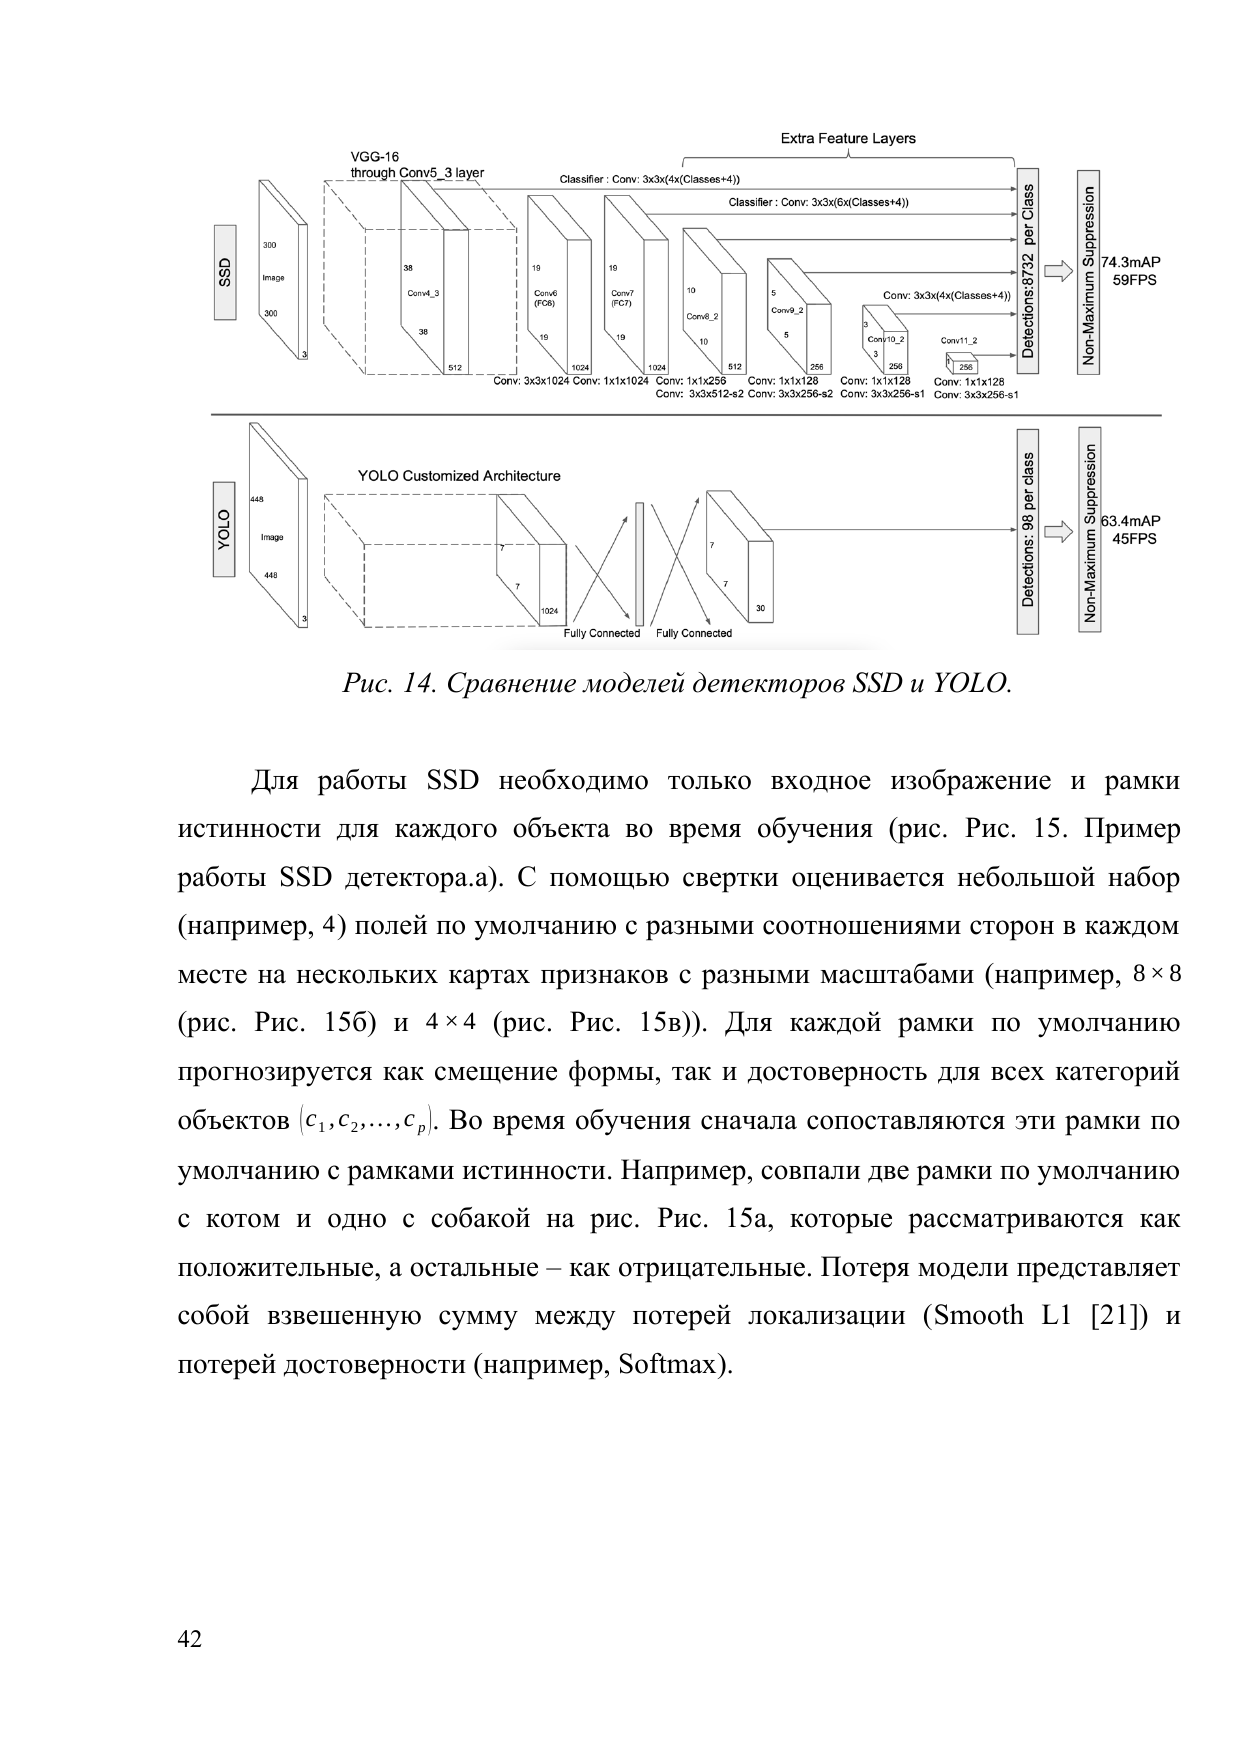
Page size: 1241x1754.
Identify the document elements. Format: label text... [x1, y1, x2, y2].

table_cell Рис. 14. Сравнение моделей детекторов SSD и YOLO. [177, 666, 1181, 715]
picture [191, 118, 1171, 650]
table_header [177, 118, 1181, 666]
text Для работы SSD необходимо только входное изображение и рамки истинности для каждого объекта во время обучения (рис. 15а). С помощью свертки оценивается небольшой набор (например, ) полей по умолчанию с разными соотношениями сторон в каждом месте на нескольких картах признаков с разными масштабами (например, (рис. 15б) и (рис. 15в)). Для каждой рамки по умолчанию прогнозируется как смещение формы, так и достоверность для всех категорий объектов . Во время обучения сначала сопоставляются эти рамки по умолчанию с рамками истинности. Например, совпали две рамки по умолчанию с котом и одно с собакой на рис. 15а, которые рассматриваются как положительные, а остальные – как отрицательные. Потеря модели представляет собой взвешенную сумму между потерей локализации (Smooth L1 [21]) и потерей достоверности (например, Softmax). [177, 763, 1181, 1379]
